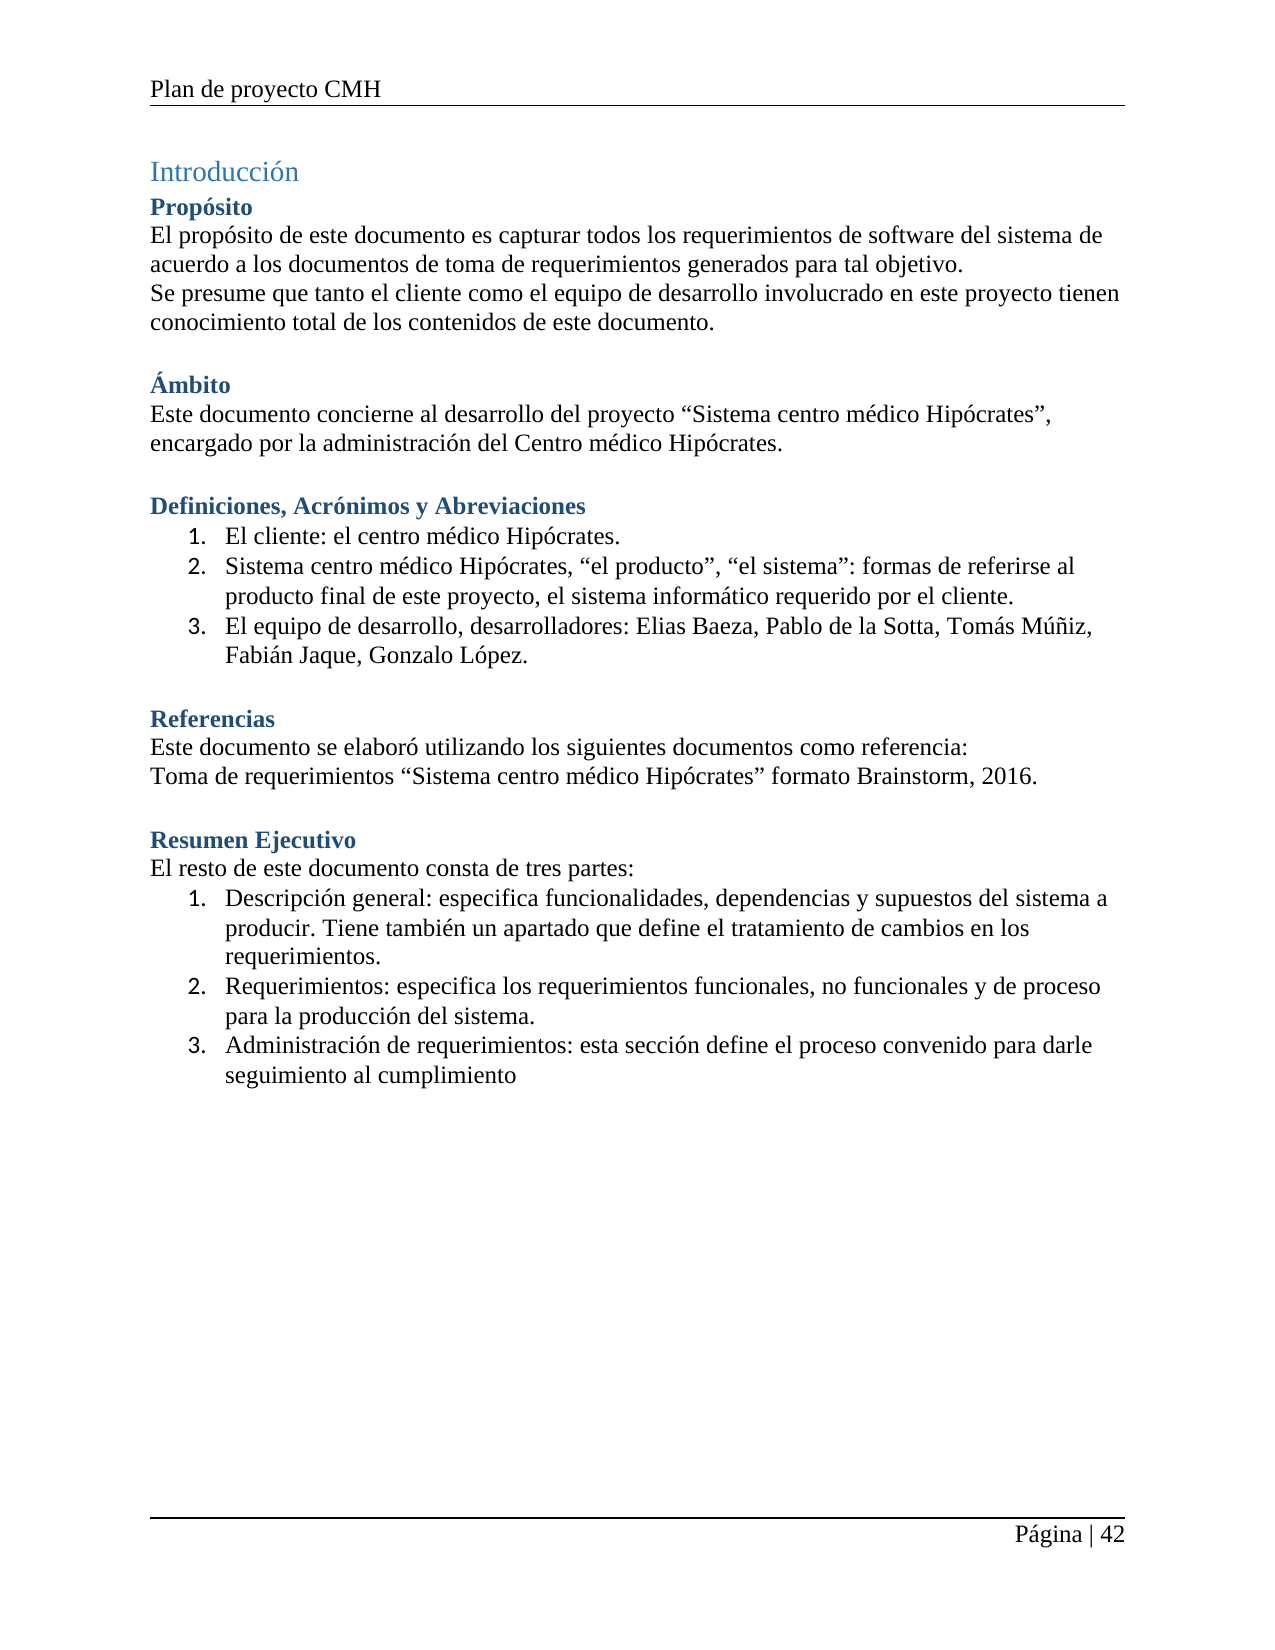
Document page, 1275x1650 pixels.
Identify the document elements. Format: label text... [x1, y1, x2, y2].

list Descripción general: especifica funcionalidades, dependencias y supuestos del sistema a producir. Tiene también un apartado que define el tratamiento de cambios en los requerimientos. [187, 882, 1125, 970]
subtitle Resumen Ejecutivo [150, 825, 1125, 853]
list El equipo de desarrollo, desarrolladores: Elias Baeza, Pablo de la Sotta, Tomás Múñiz, Fabián Jaque, Gonzalo López. [187, 610, 1125, 669]
subtitle Referencias [150, 704, 1125, 732]
subtitle Propósito [150, 192, 1125, 221]
list Administración de requerimientos: esta sección define el proceso convenido para darle seguimiento al cumplimiento [187, 1029, 1125, 1089]
list El cliente: el centro médico Hipócrates. [187, 520, 1125, 551]
list Sistema centro médico Hipócrates, “el producto”, “el sistema”: formas de referirse al producto final de este proyecto, el sistema informático requerido por el cliente. [187, 551, 1125, 610]
subtitle Ámbito [150, 370, 1125, 399]
subtitle Definiciones, Acrónimos y Abreviaciones [150, 491, 1125, 520]
text Se presume que tanto el cliente como el equipo de desarrollo involucrado en este proyecto tienen conocimiento total de los contenidos de este documento. [150, 278, 1125, 336]
text El resto de este documento consta de tres partes: [150, 853, 1125, 882]
list Requerimientos: especifica los requerimientos funcionales, no funcionales y de proceso para la producción del sistema. [187, 970, 1125, 1029]
text El propósito de este documento es capturar todos los requerimientos de software del sistema de acuerdo a los documentos de toma de requerimientos generados para tal objetivo. [150, 221, 1125, 278]
text Toma de requerimientos “Sistema centro médico Hipócrates” formato Brainstorm, 2016. [150, 761, 1125, 790]
subtitle Introducción [150, 154, 1125, 188]
text Este documento concierne al desarrollo del proyecto “Sistema centro médico Hipócrates”, encargado por la administración del Centro médico Hipócrates. [150, 399, 1125, 457]
text Este documento se elaboró utilizando los siguientes documentos como referencia: [150, 732, 1125, 761]
